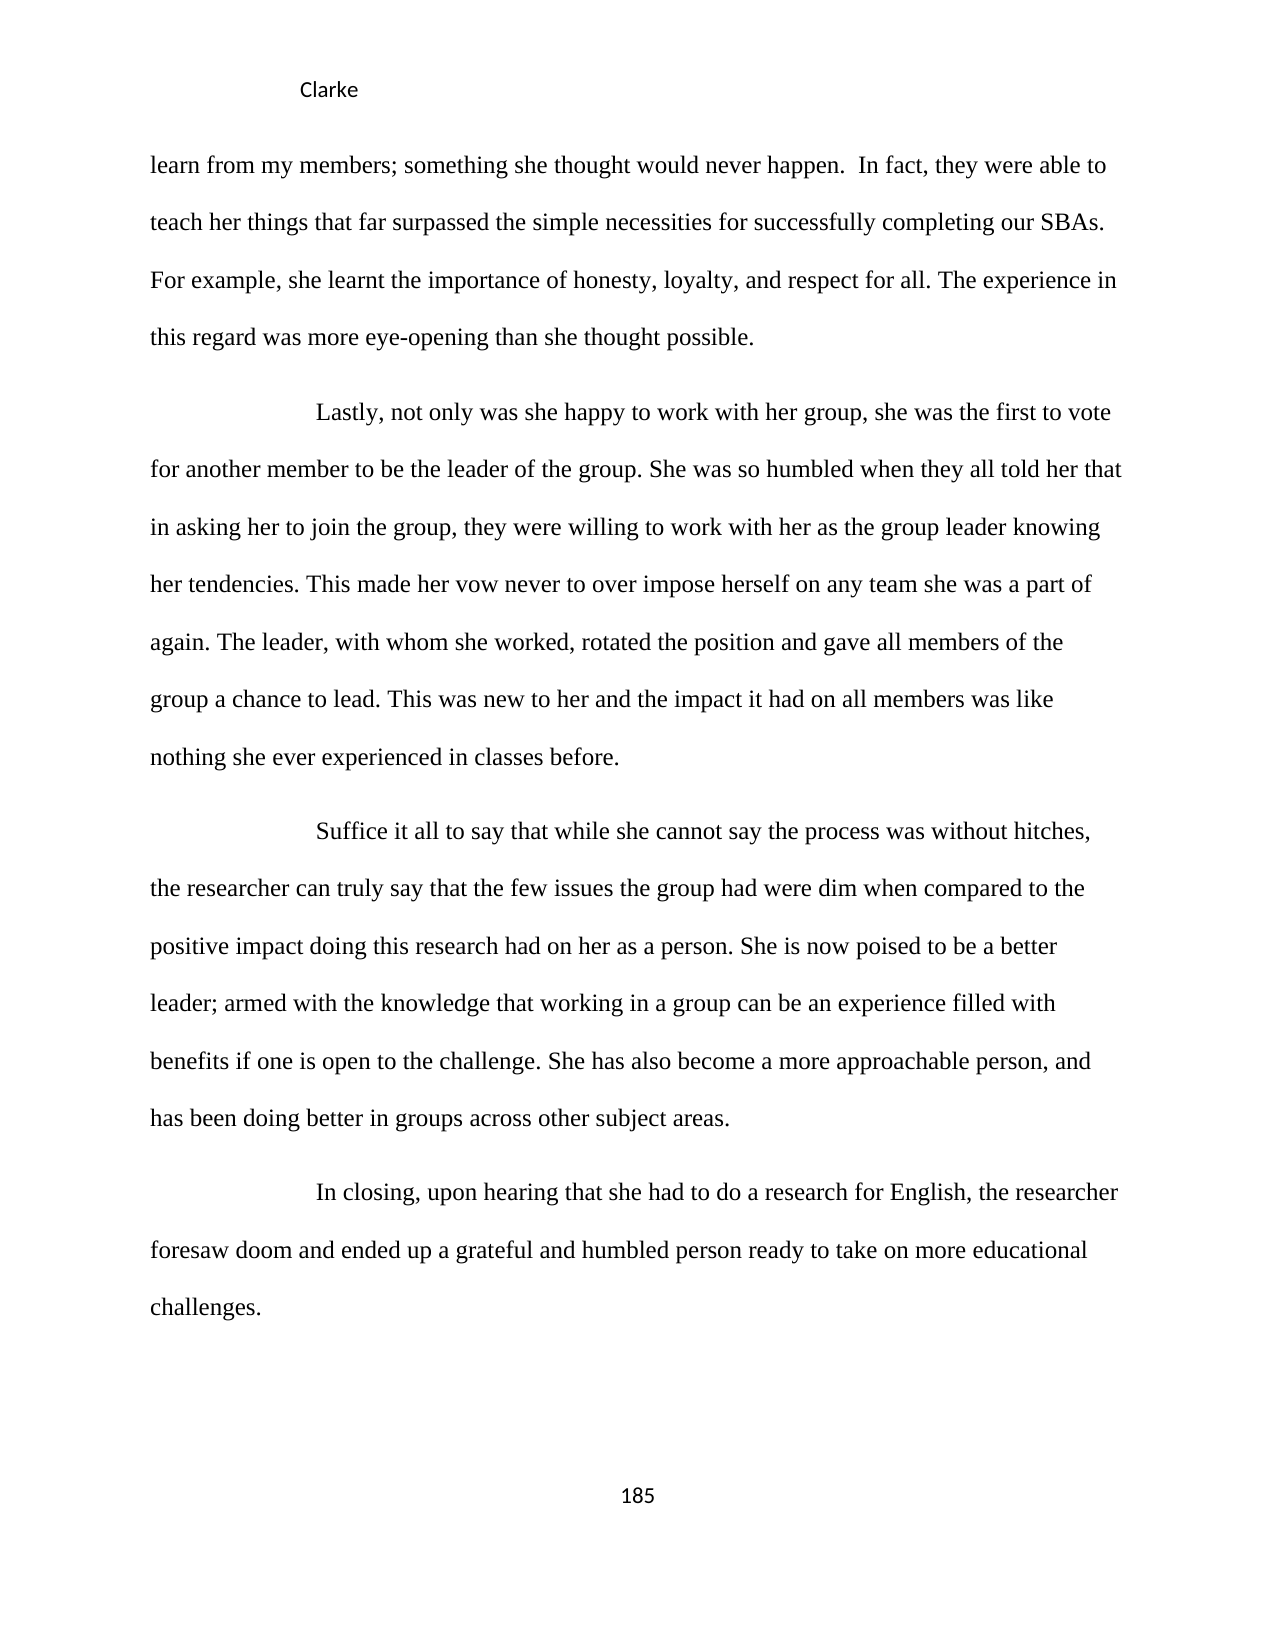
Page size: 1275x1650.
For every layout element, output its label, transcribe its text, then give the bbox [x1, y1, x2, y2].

text In closing, upon hearing that she had to do a research for English, the researcher foresaw doom and ended up a grateful and humbled person ready to take on more educational challenges. [150, 1177, 1125, 1321]
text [150, 150, 1125, 351]
text Lastly, not only was she happy to work with her group, she was the first to vote for another member to be the leader of the group. She was so humbled when they all told her that in asking her to join the group, they were willing to work with her as the group leader knowing her tendencies. This made her vow never to over impose herself on any team she was a part of again. The leader, with whom she worked, rotated the position and gave all members of the group a chance to lead. This was new to her and the impact it had on all members was like nothing she ever experienced in classes before. [150, 397, 1125, 770]
text Suffice it all to say that while she cannot say the process was without hitches, the researcher can truly say that the few issues the group had were dim when compared to the positive impact doing this research had on her as a person. She is now poised to be a better leader; armed with the knowledge that working in a group can be an experience filled with benefits if one is open to the challenge. She has also become a more approachable person, and has been doing better in groups across other subject areas. [150, 816, 1125, 1132]
